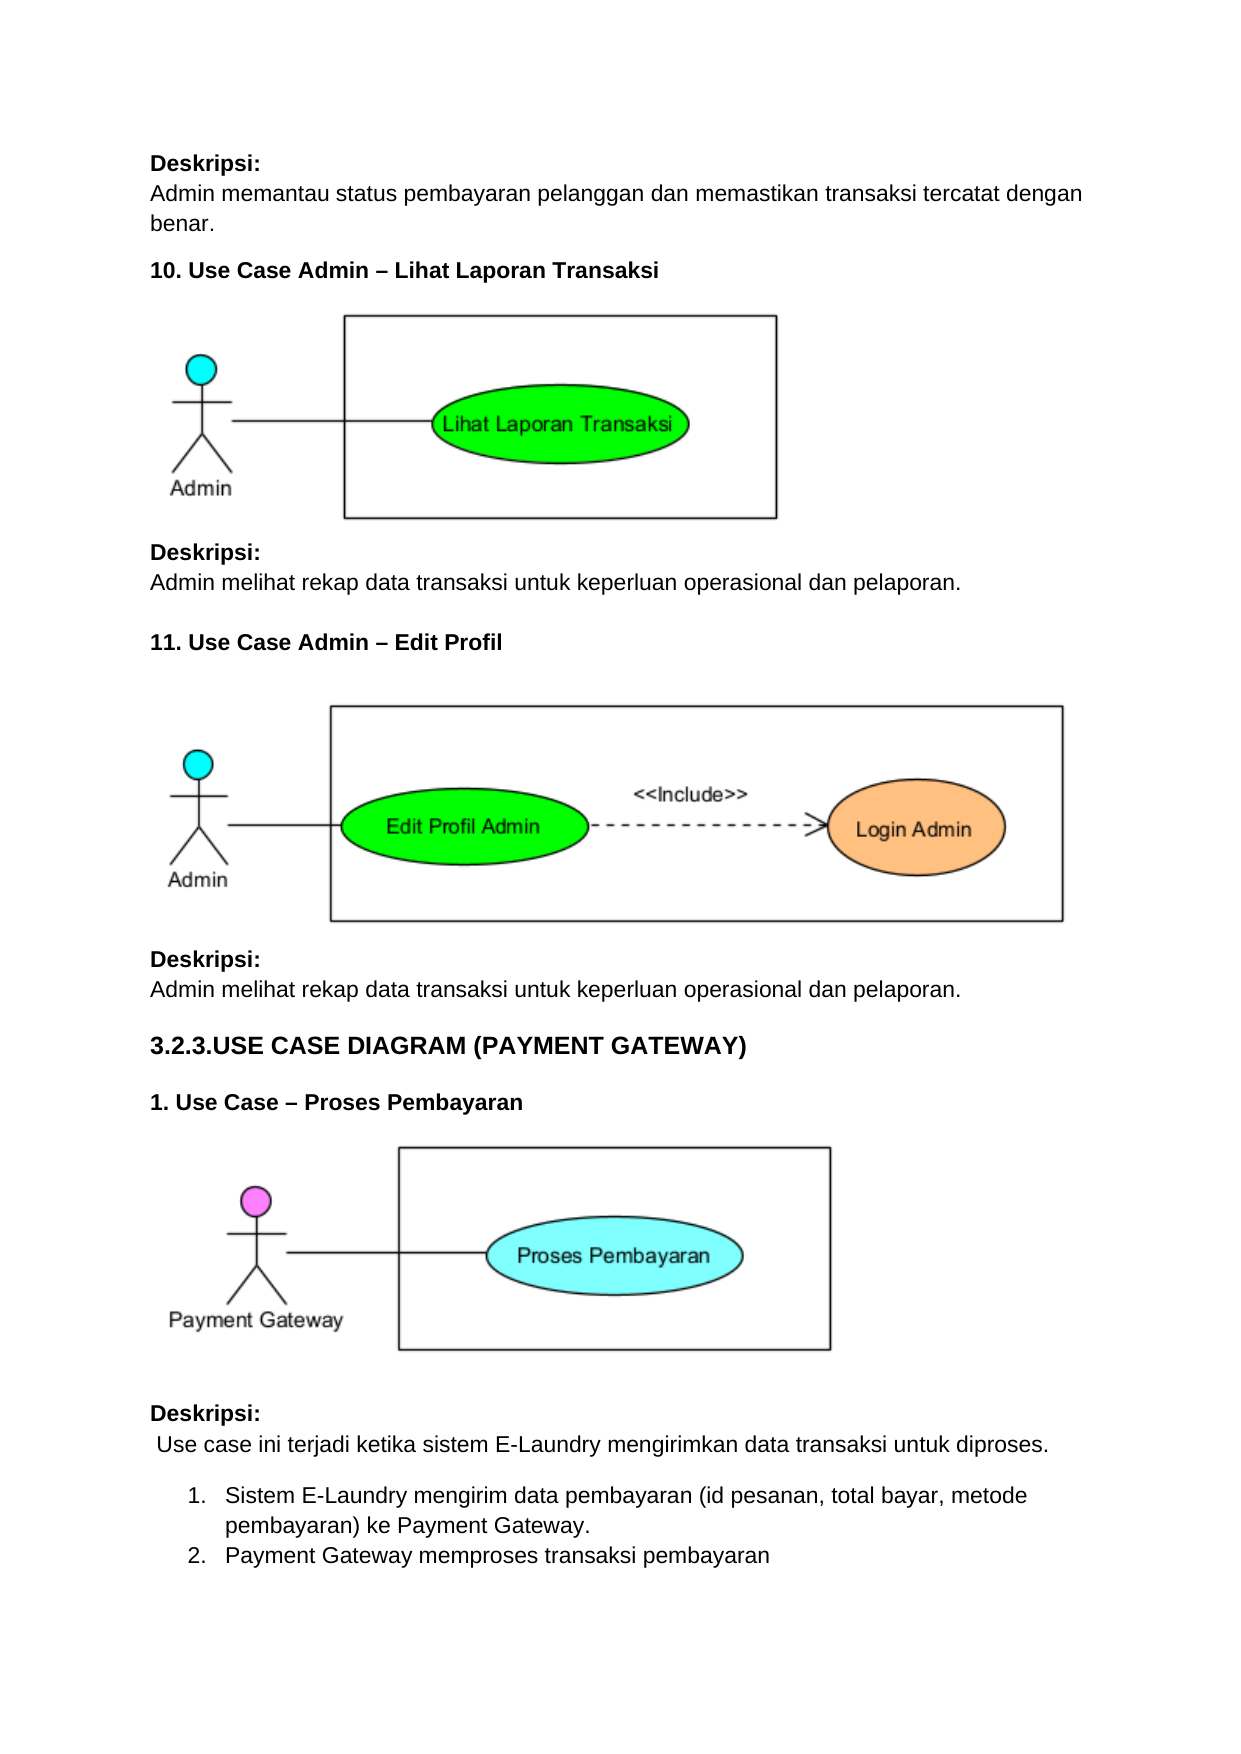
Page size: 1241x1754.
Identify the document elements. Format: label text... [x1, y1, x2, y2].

text 1. Use Case – Proses Pembayaran [150, 1089, 1090, 1116]
text Admin melihat rekap data transaksi untuk keperluan operasional dan pelaporan. [150, 569, 1090, 595]
text Deskripsi: [150, 150, 1090, 176]
list Payment Gateway memproses transaksi pembayaran [187, 1542, 1090, 1568]
text 11. Use Case Admin – Edit Profil [150, 629, 1090, 656]
text Deskripsi: [150, 539, 1090, 565]
text Deskripsi: Use case ini terjadi ketika sistem E-Laundry mengirimkan data transaksi untuk diproses. [150, 1400, 1090, 1457]
text 3.2.3.USE CASE DIAGRAM (PAYMENT GATEWAY) [150, 1031, 1090, 1060]
subtitle 10. Use Case Admin – Lihat Laporan Transaksi [150, 257, 1090, 284]
text Admin melihat rekap data transaksi untuk keperluan operasional dan pelaporan. [150, 976, 1090, 1002]
picture [150, 1119, 858, 1376]
text Deskripsi: [150, 946, 1090, 972]
text Admin memantau status pembayaran pelanggan dan memastikan transaksi tercatat dengan benar. [150, 180, 1090, 237]
list Sistem E-Laundry mengirim data pembayaran (id pesanan, total bayar, metode pembayaran) ke Payment Gateway. [187, 1482, 1090, 1538]
picture [150, 295, 800, 535]
picture [150, 689, 1091, 942]
